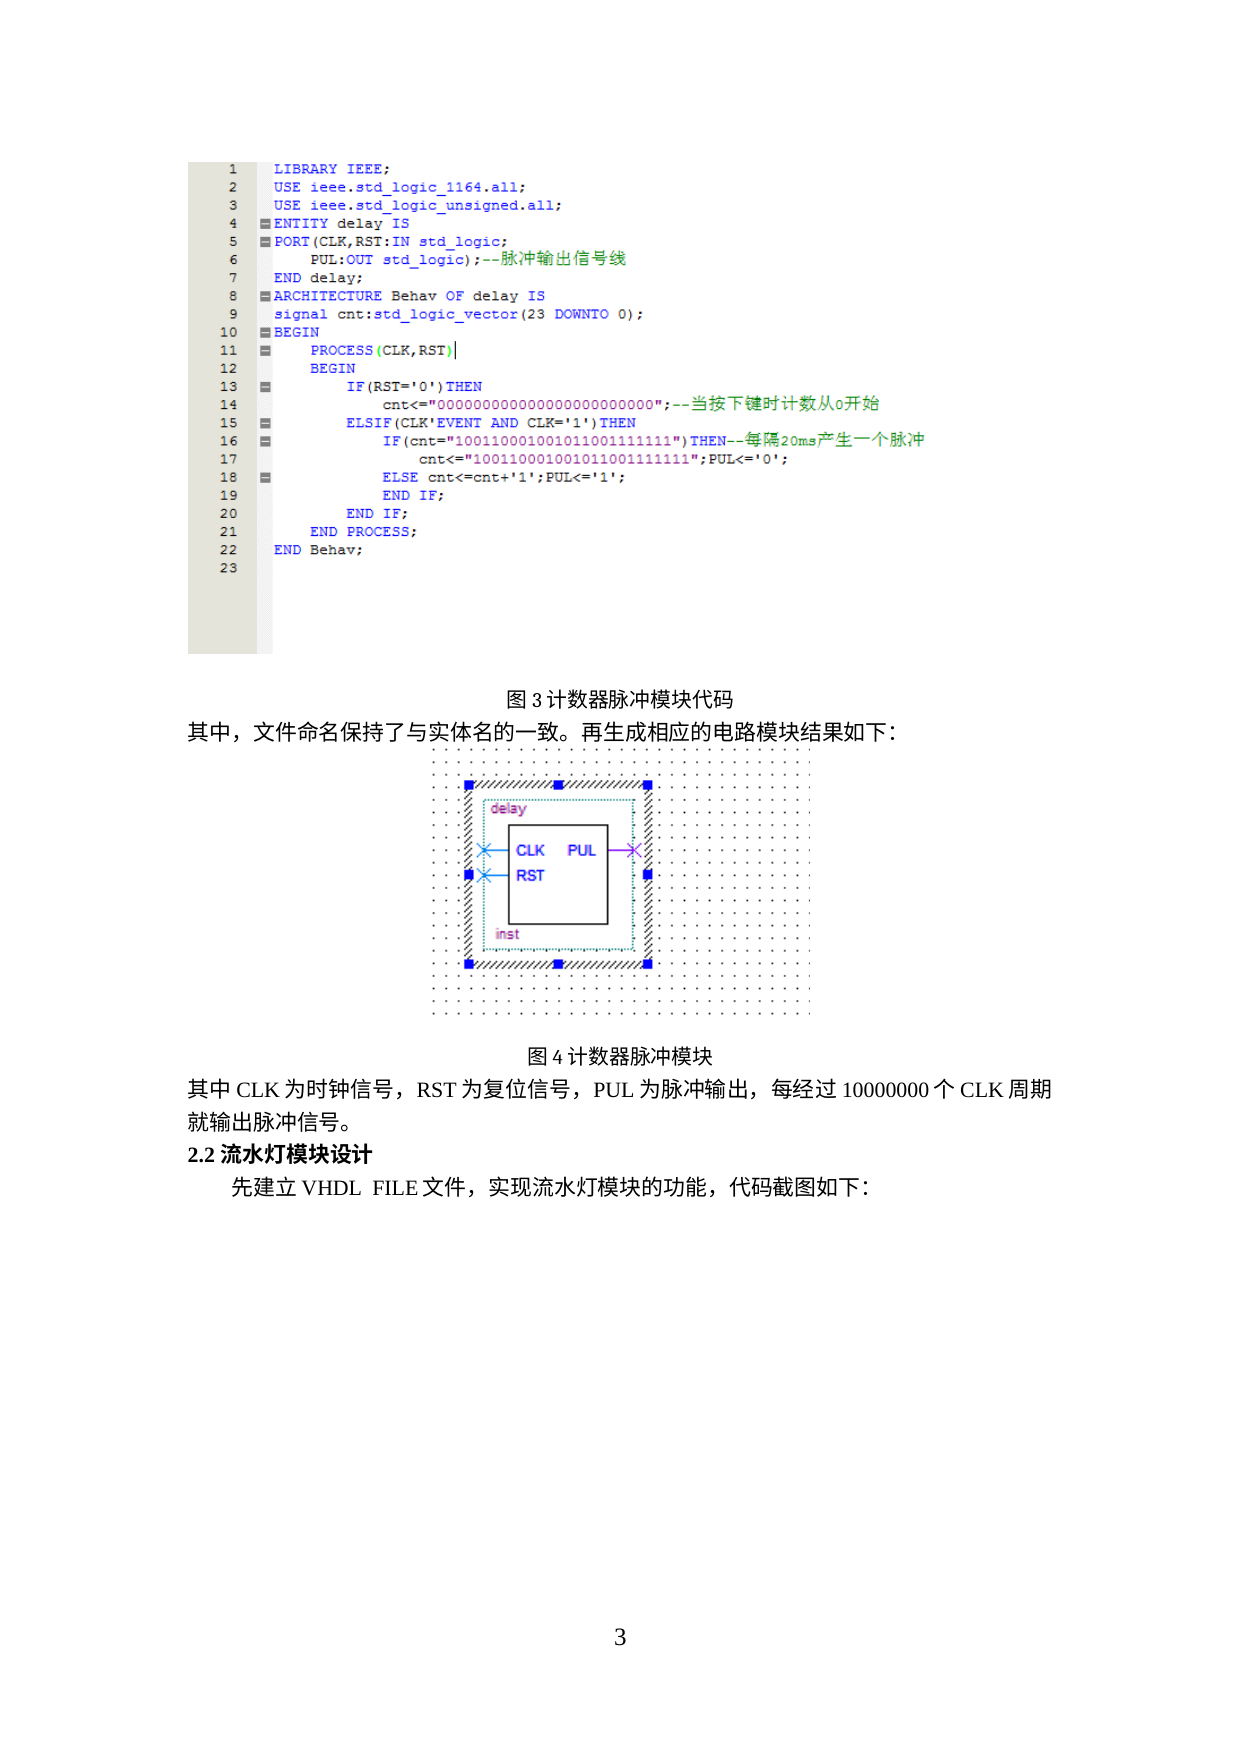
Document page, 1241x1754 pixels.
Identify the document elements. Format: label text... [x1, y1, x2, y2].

picture [188, 162, 1053, 654]
text 先建立VHDL FILE文件，实现流水灯模块的功能，代码截图如下： [187, 1169, 1053, 1202]
text 其中，文件命名保持了与实体名的一致。再生成相应的电路模块结果如下： [187, 714, 1053, 747]
text 2.2 流水灯模块设计 [187, 1137, 1053, 1169]
text 其中CLK为时钟信号，RST为复位信号，PUL为脉冲输出，每经过10000000个CLK周期就输出脉冲信号。 [187, 1072, 1053, 1137]
text 图 3 计数器脉冲模块代码 [187, 682, 1053, 714]
picture [430, 747, 810, 1021]
text 图 4 计数器脉冲模块 [187, 1039, 1053, 1072]
